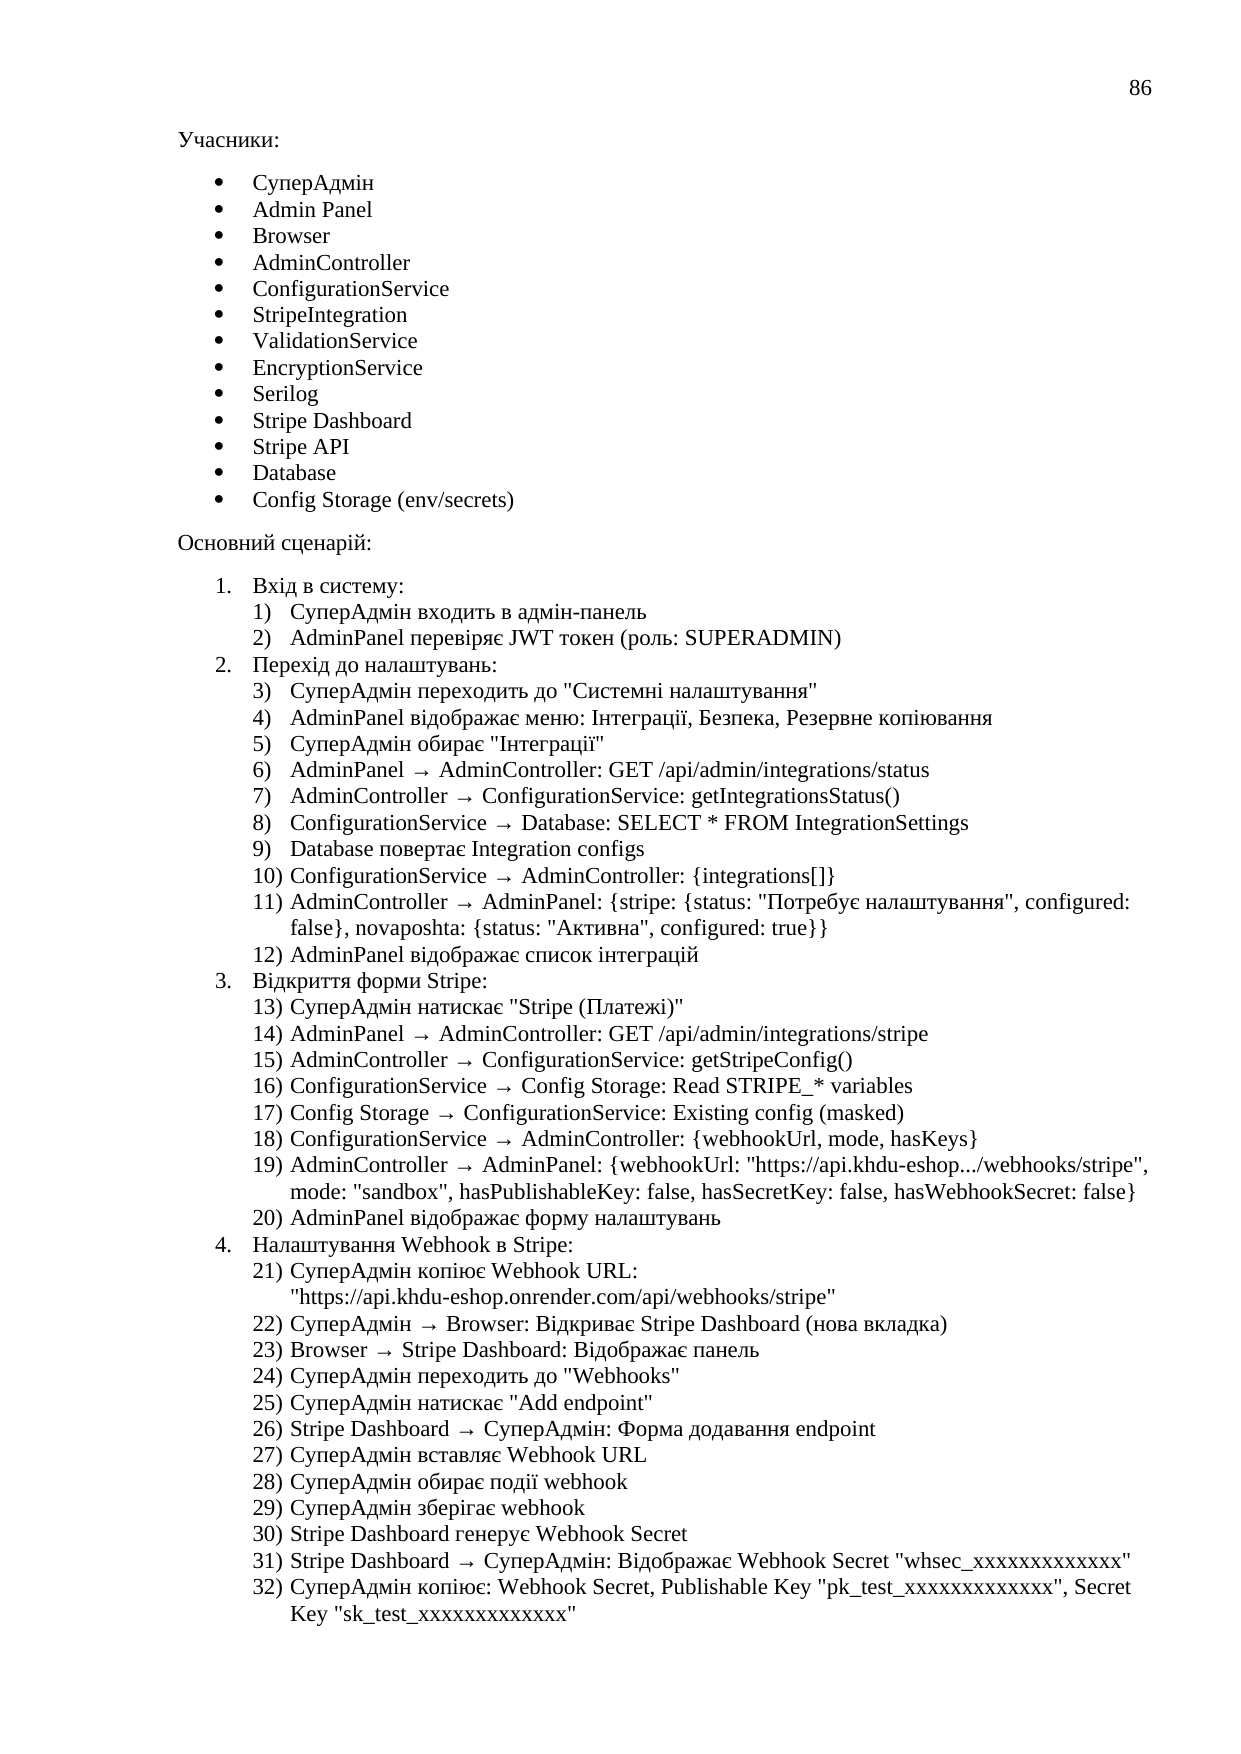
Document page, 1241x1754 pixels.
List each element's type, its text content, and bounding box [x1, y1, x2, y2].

list Config Storage → ConfigurationService: Existing config (masked) [252, 1099, 1152, 1125]
list СуперАдмін натискає "Add endpoint" [252, 1389, 1152, 1415]
list AdminPanel відображає форму налаштувань [252, 1204, 1152, 1231]
list AdminPanel перевіряє JWT токен (роль: SUPERADMIN) [252, 624, 1152, 651]
list ConfigurationService → Database: SELECT * FROM IntegrationSettings [252, 809, 1152, 835]
list СуперАдмін вставляє Webhook URL [252, 1441, 1152, 1468]
list ConfigurationService [215, 275, 1152, 301]
list Browser [215, 222, 1152, 248]
list AdminPanel відображає список інтеграцій [252, 941, 1152, 967]
list AdminController → ConfigurationService: getStripeConfig() [252, 1046, 1152, 1072]
list StripeIntegration [215, 301, 1152, 328]
list СуперАдмін натискає "Stripe (Платежі)" [252, 993, 1152, 1020]
list Відкриття форми Stripe: [215, 967, 1152, 993]
list СуперАдмін → Browser: Відкриває Stripe Dashboard (нова вкладка) [252, 1310, 1152, 1336]
list Browser → Stripe Dashboard: Відображає панель [252, 1336, 1152, 1362]
list AdminPanel → AdminController: GET /api/admin/integrations/status [252, 756, 1152, 783]
list Stripe Dashboard генерує Webhook Secret [252, 1521, 1152, 1547]
list ValidationService [215, 328, 1152, 354]
list Перехід до налаштувань: [215, 651, 1152, 677]
list Налаштування Webhook в Stripe: [215, 1231, 1152, 1257]
list AdminController [215, 248, 1152, 275]
list AdminController → AdminPanel: {webhookUrl: "https://api.khdu-eshop.../webhooks/stripe", mode: "sandbox", hasPublishableKey: false, hasSecretKey: false, hasWebhookSecret: false} [252, 1152, 1152, 1204]
list Admin Panel [215, 196, 1152, 222]
list СуперАдмін копіює Webhook URL: "https://api.khdu-eshop.onrender.com/api/webhooks/stripe" [252, 1257, 1152, 1310]
list ConfigurationService → AdminController: {webhookUrl, mode, hasKeys} [252, 1125, 1152, 1152]
list СуперАдмін [215, 169, 1152, 196]
list ConfigurationService → Config Storage: Read STRIPE_* variables [252, 1072, 1152, 1099]
list СуперАдмін обирає події webhook [252, 1468, 1152, 1494]
list Stripe Dashboard → СуперАдмін: Форма додавання endpoint [252, 1415, 1152, 1441]
list AdminController → AdminPanel: {stripe: {status: "Потребує налаштування", configured: false}, novaposhta: {status: "Активна", configured: true}} [252, 888, 1152, 941]
list AdminController → ConfigurationService: getIntegrationsStatus() [252, 783, 1152, 809]
list AdminPanel → AdminController: GET /api/admin/integrations/stripe [252, 1020, 1152, 1046]
list Stripe API [215, 433, 1152, 459]
text Основний сценарій: [177, 529, 1152, 555]
list СуперАдмін входить в адмін-панель [252, 598, 1152, 624]
list Stripe Dashboard → СуперАдмін: Відображає Webhook Secret "whsec_xxxxxxxxxxxxx" [252, 1547, 1152, 1573]
list Вхід в систему: [215, 572, 1152, 598]
list Serilog [215, 380, 1152, 407]
list Database повертає Integration configs [252, 835, 1152, 862]
list СуперАдмін переходить до "Webhooks" [252, 1362, 1152, 1389]
list ConfigurationService → AdminController: {integrations[]} [252, 862, 1152, 888]
list СуперАдмін зберігає webhook [252, 1494, 1152, 1521]
list СуперАдмін переходить до "Системні налаштування" [252, 677, 1152, 703]
list Stripe Dashboard [215, 407, 1152, 433]
list EncryptionService [215, 354, 1152, 380]
list Config Storage (env/secrets) [215, 486, 1152, 512]
list СуперАдмін копіює: Webhook Secret, Publishable Key "pk_test_xxxxxxxxxxxxx", Secret Key "sk_test_xxxxxxxxxxxxx" [252, 1573, 1152, 1626]
list Database [215, 459, 1152, 486]
text Учасники: [177, 126, 1152, 153]
list AdminPanel відображає меню: Інтеграції, Безпека, Резервне копіювання [252, 703, 1152, 730]
list СуперАдмін обирає "Інтеграції" [252, 730, 1152, 756]
